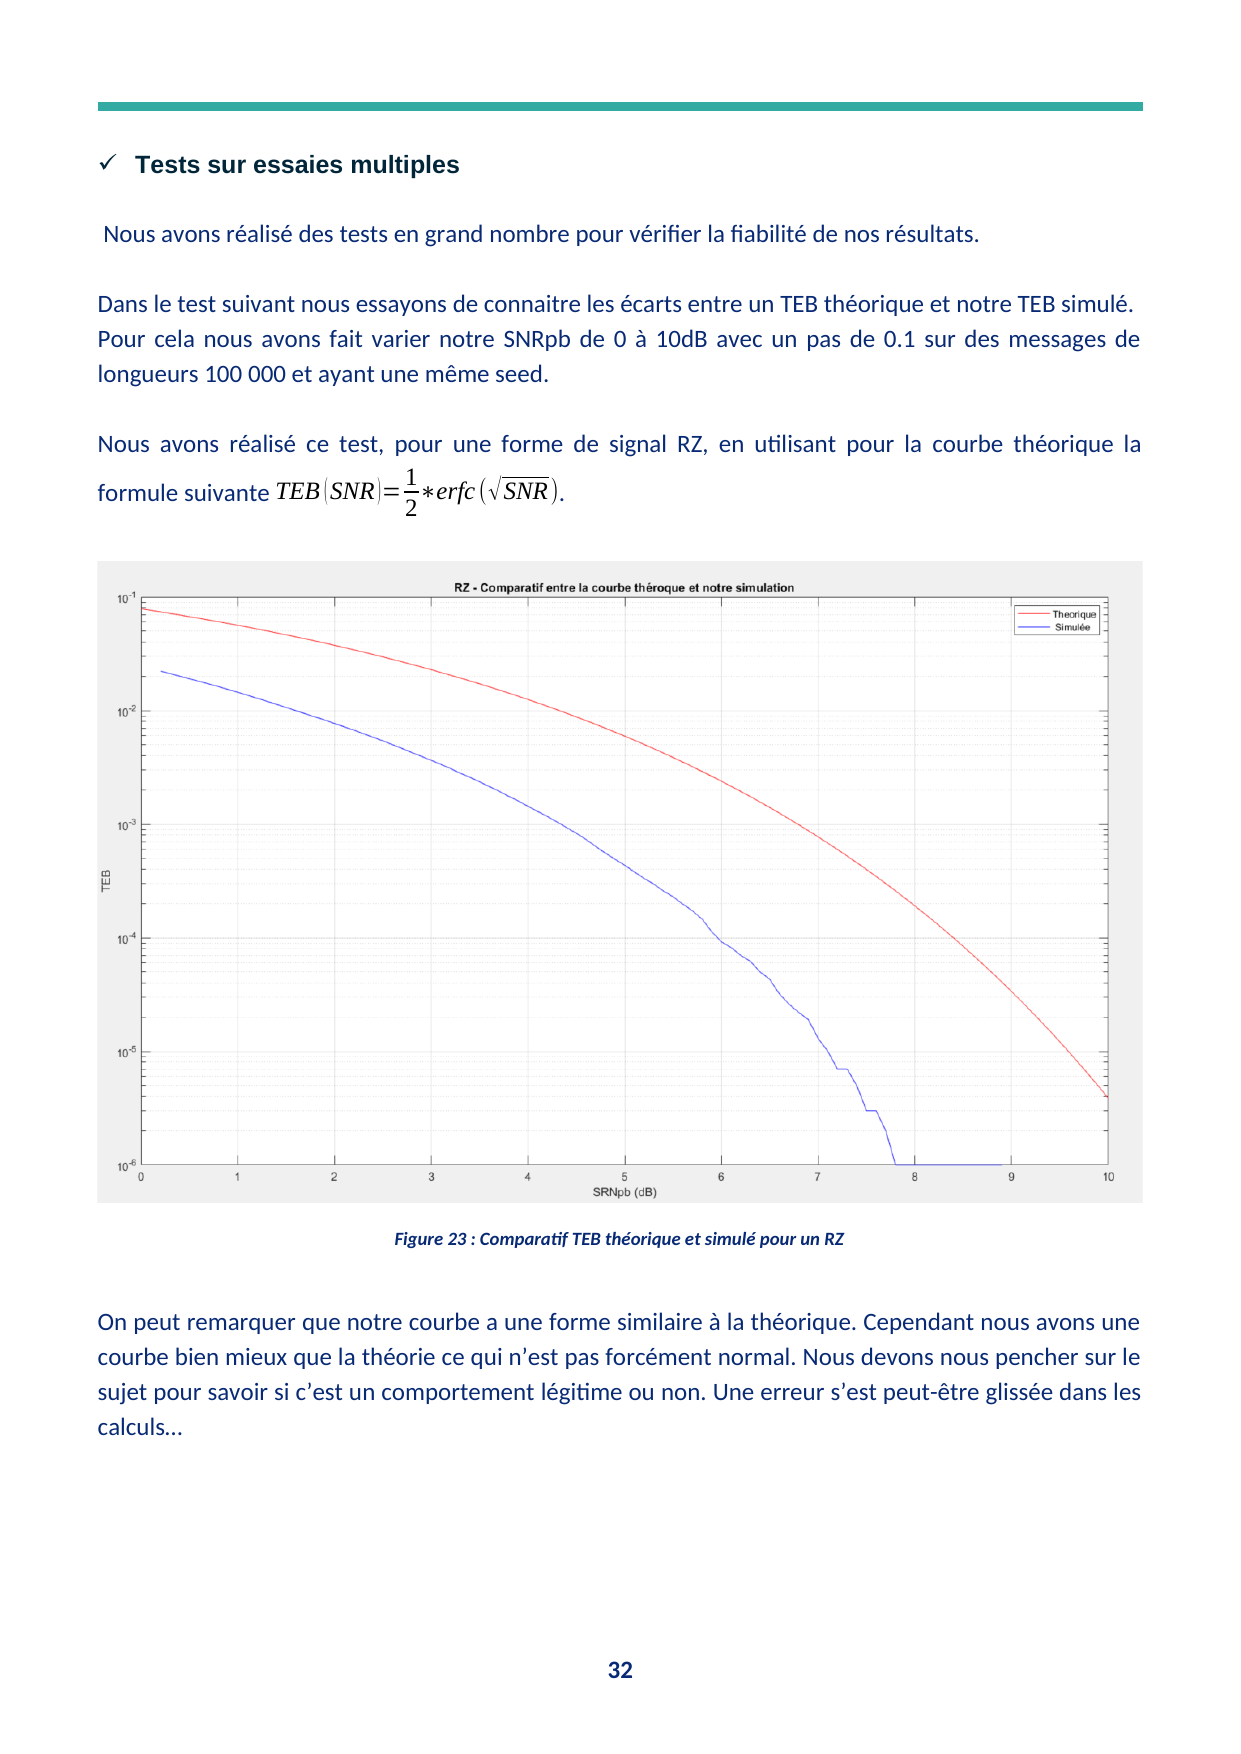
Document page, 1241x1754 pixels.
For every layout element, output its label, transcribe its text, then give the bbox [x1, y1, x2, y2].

text Figure 23 : Comparatif TEB théorique et simulé pour un RZ [97, 1227, 1143, 1250]
text Pour cela nous avons fait varier notre SNRpb de 0 à 10dB avec un pas de 0.1 sur des messages de longueurs 100 000 et ayant une même seed. [97, 323, 1143, 389]
text Nous avons réalisé ce test, pour une forme de signal RZ, en utilisant pour la courbe théorique la formule suivante . [97, 428, 1143, 522]
text Nous avons réalisé des tests en grand nombre pour vérifier la fiabilité de nos résultats. [97, 218, 1143, 249]
picture [97, 561, 1143, 1203]
text Dans le test suivant nous essayons de connaitre les écarts entre un TEB théorique et notre TEB simulé. [97, 288, 1143, 319]
text On peut remarquer que notre courbe a une forme similaire à la théorique. Cependant nous avons une courbe bien mieux que la théorie ce qui n’est pas forcément normal. Nous devons nous pencher sur le sujet pour savoir si c’est un comportement légitime ou non. Une erreur s’est peut-être glissée dans les calculs… [97, 1306, 1143, 1442]
subtitle Tests sur essaies multiples [97, 150, 1143, 179]
